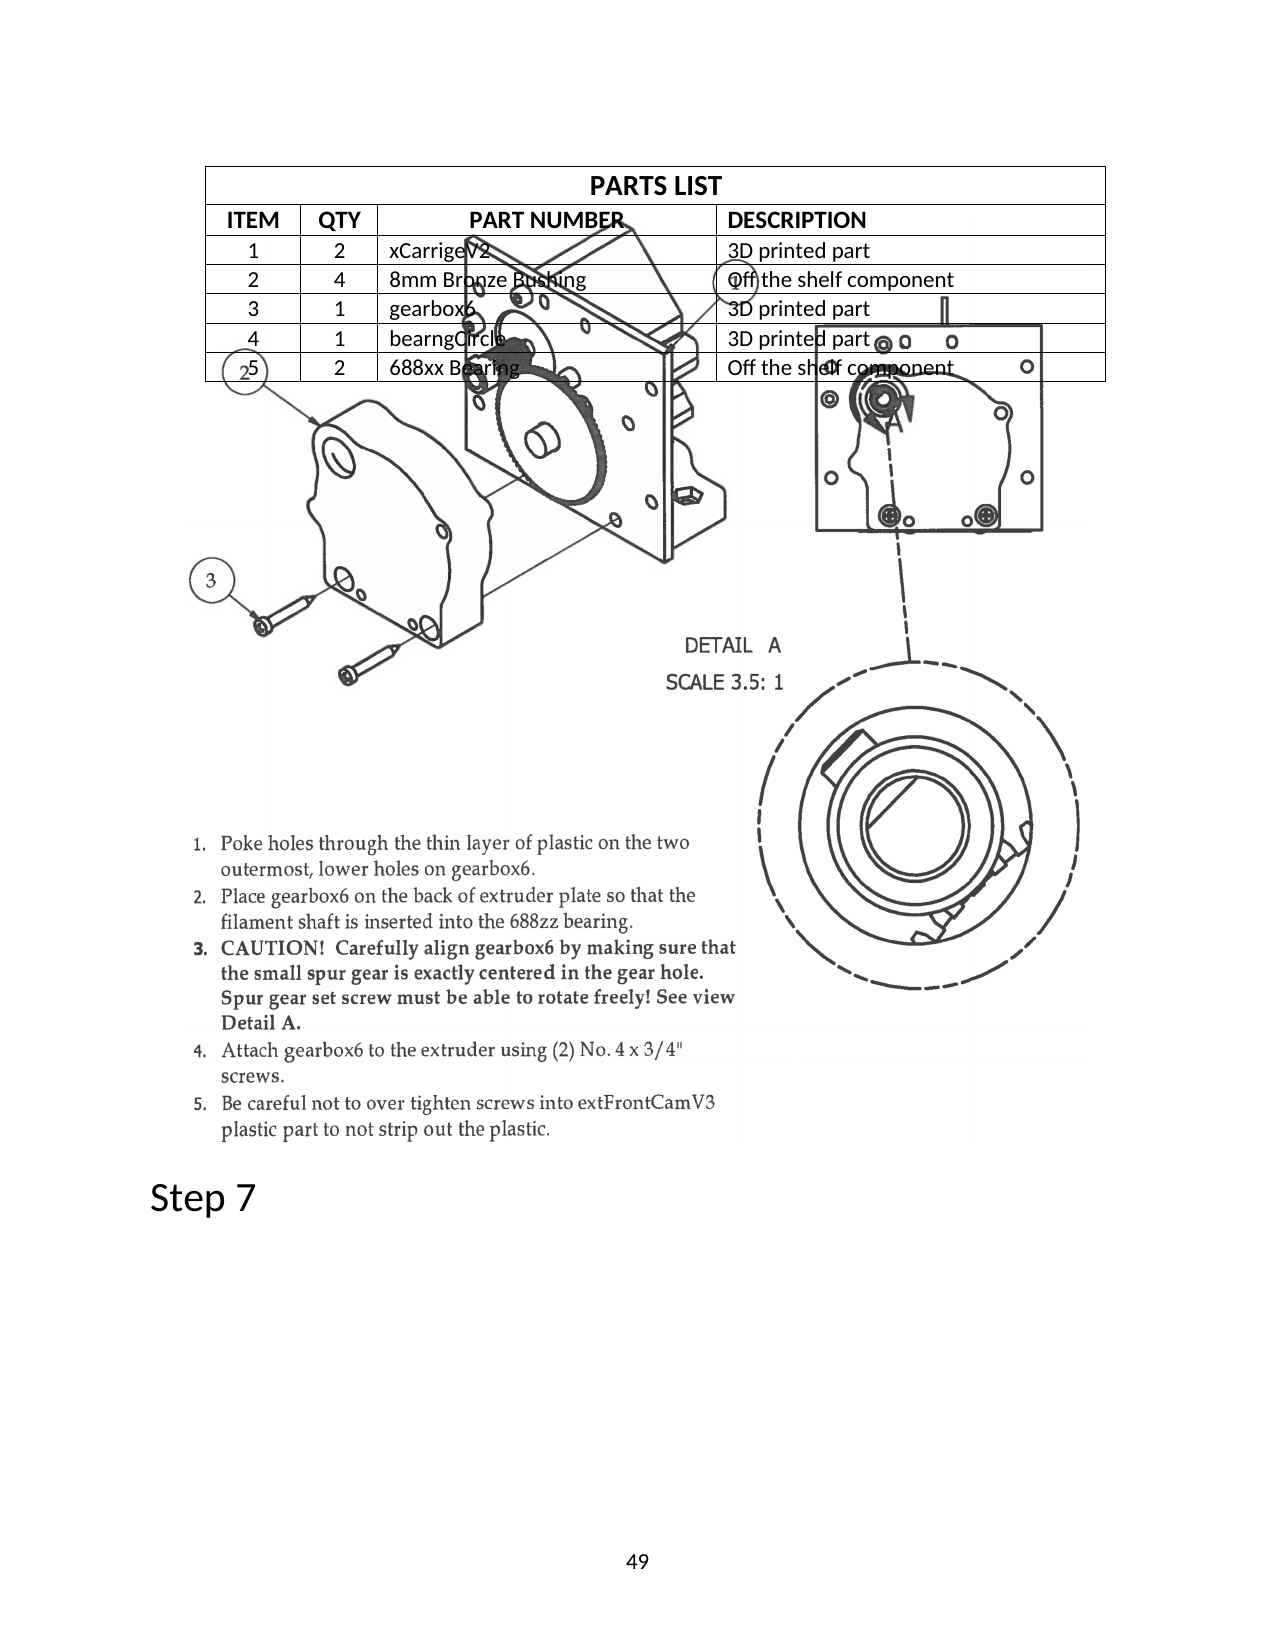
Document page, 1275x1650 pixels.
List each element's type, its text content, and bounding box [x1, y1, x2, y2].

table_cell gearbox6 [378, 294, 716, 322]
table_cell 1 [301, 294, 377, 322]
picture [183, 210, 1089, 1146]
table_cell 3D printed part [717, 236, 1105, 264]
table_cell 1 [301, 324, 377, 352]
table_header PARTS LIST [206, 167, 1105, 203]
table_cell 8mm Bronze Bushing [378, 265, 716, 293]
table_cell QTY [301, 205, 377, 235]
table_cell 3D printed part [717, 324, 1105, 352]
table_cell 5 [206, 353, 300, 381]
table_cell 4 [301, 265, 377, 293]
table_cell 1 [206, 236, 300, 264]
table_cell DESCRIPTION [717, 205, 1105, 235]
table_cell ITEM [206, 205, 300, 235]
table_cell 2 [206, 265, 300, 293]
table_cell bearngCircle [378, 324, 716, 352]
table_cell PART NUMBER [378, 205, 716, 235]
table_cell 4 [206, 324, 300, 352]
table_cell 3D printed part [717, 294, 1105, 322]
table_cell Off the shelf component [717, 265, 1105, 293]
table_cell xCarrigeV2 [378, 236, 716, 264]
table_cell Off the shelf component [717, 353, 1105, 381]
table_cell 2 [301, 353, 377, 381]
table_cell 688xx Bearing [378, 353, 716, 381]
table_cell 3 [206, 294, 300, 322]
table_cell 2 [301, 236, 377, 264]
